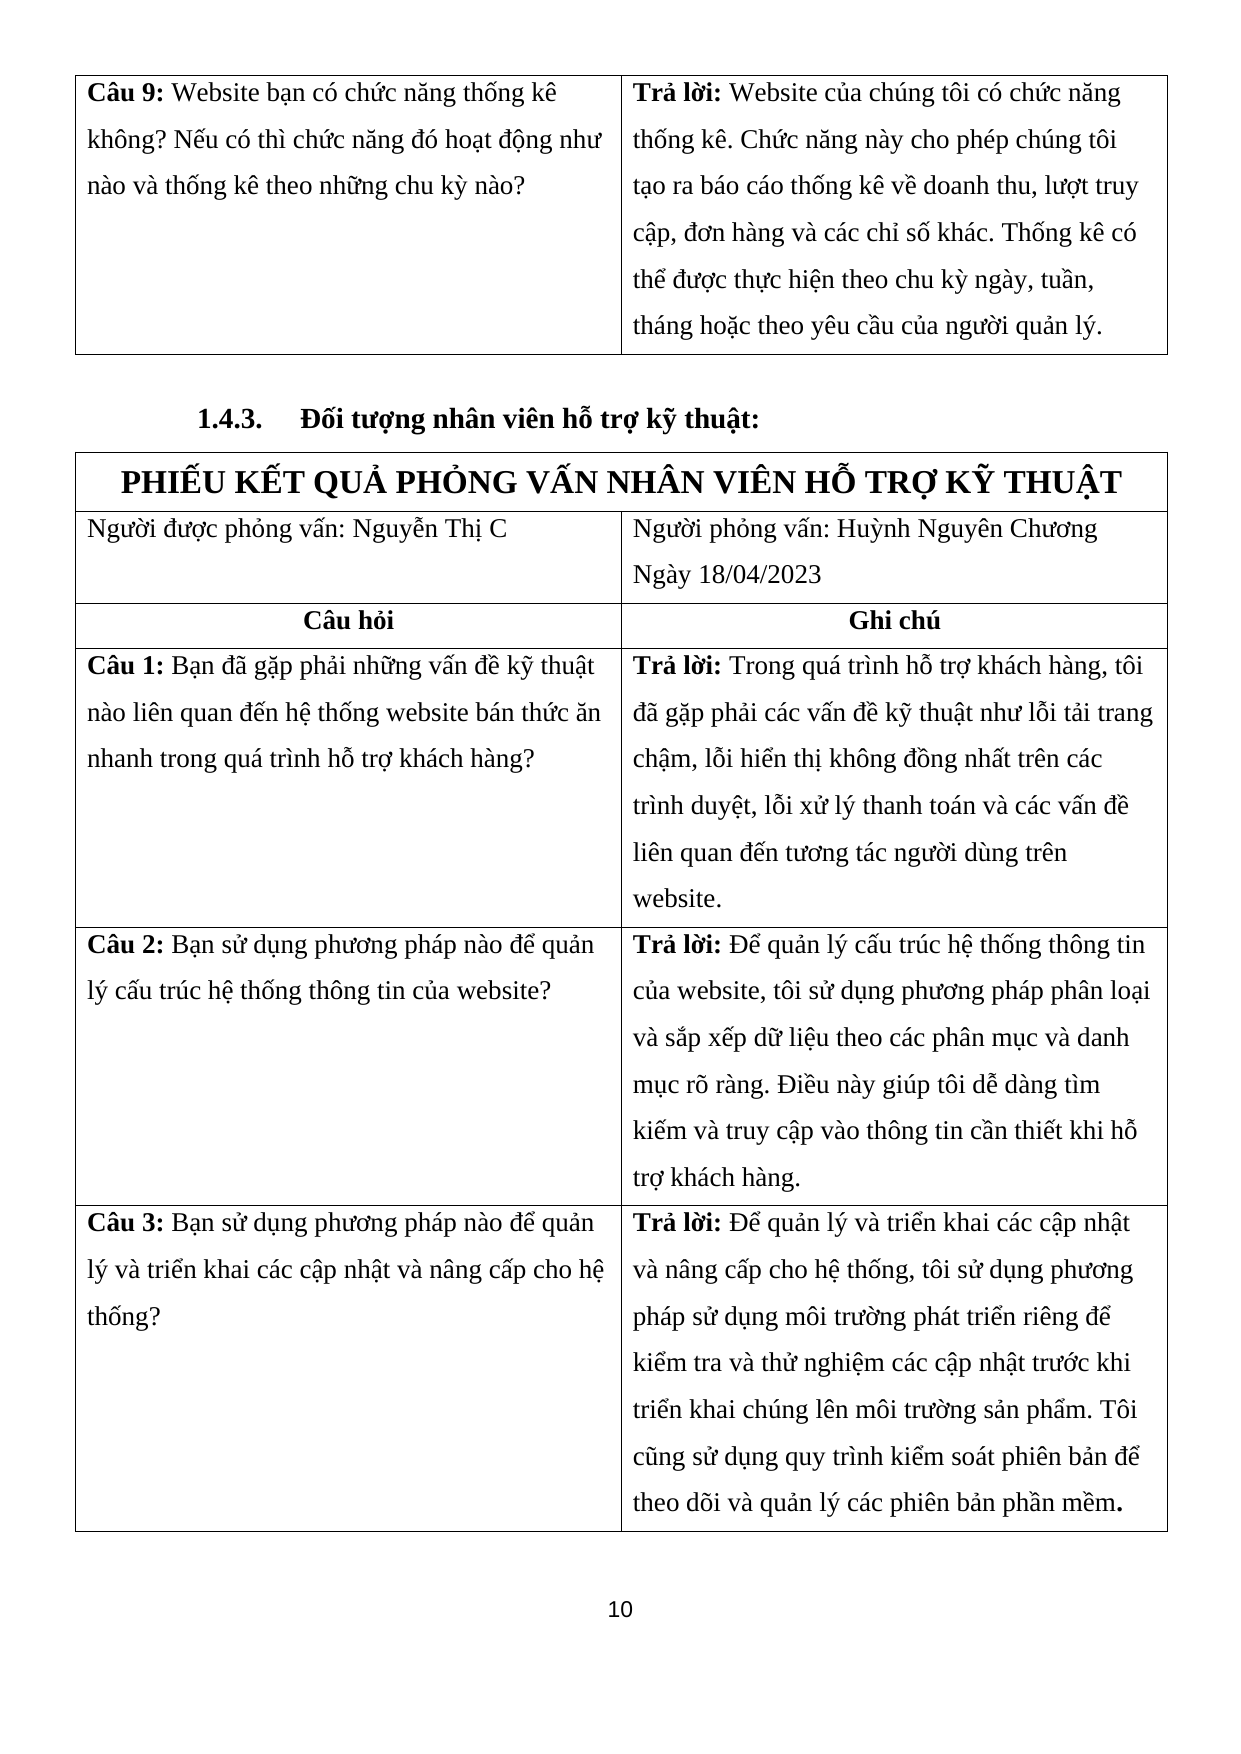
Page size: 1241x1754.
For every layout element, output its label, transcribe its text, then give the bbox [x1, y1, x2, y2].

table_cell Trả lời: Website của chúng tôi có chức năng thống kê. Chức năng này cho phép chúng tôi tạo ra báo cáo thống kê về doanh thu, lượt truy cập, đơn hàng và các chỉ số khác. Thống kê có thể được thực hiện theo chu kỳ ngày, tuần, tháng hoặc theo yêu cầu của người quản lý. [622, 76, 1167, 354]
table_cell Câu 2: Bạn sử dụng phương pháp nào để quản lý cấu trúc hệ thống thông tin của website? [76, 928, 621, 1205]
table_cell Câu hỏi [76, 604, 621, 648]
table_cell Trả lời: Để quản lý cấu trúc hệ thống thông tin của website, tôi sử dụng phương pháp phân loại và sắp xếp dữ liệu theo các phân mục và danh mục rõ ràng. Điều này giúp tôi dễ dàng tìm kiếm và truy cập vào thông tin cần thiết khi hỗ trợ khách hàng. [622, 928, 1167, 1205]
table_header PHIẾU KẾT QUẢ PHỎNG VẤN NHÂN VIÊN HỖ TRỢ KỸ THUẬT [76, 453, 1167, 511]
table_cell Người được phỏng vấn: Nguyễn Thị C [76, 512, 621, 603]
table_cell Câu 1: Bạn đã gặp phải những vấn đề kỹ thuật nào liên quan đến hệ thống website bán thức ăn nhanh trong quá trình hỗ trợ khách hàng? [76, 649, 621, 927]
table_cell Ghi chú [622, 604, 1167, 648]
table_cell Câu 3: Bạn sử dụng phương pháp nào để quản lý và triển khai các cập nhật và nâng cấp cho hệ thống? [76, 1206, 621, 1531]
table_cell Người phỏng vấn: Huỳnh Nguyên Chương Ngày 18/04/2023 [622, 512, 1167, 603]
list Đối tượng nhân viên hỗ trợ kỹ thuật: [262, 401, 1165, 435]
table_cell Trả lời: Trong quá trình hỗ trợ khách hàng, tôi đã gặp phải các vấn đề kỹ thuật như lỗi tải trang chậm, lỗi hiển thị không đồng nhất trên các trình duyệt, lỗi xử lý thanh toán và các vấn đề liên quan đến tương tác người dùng trên website. [622, 649, 1167, 927]
table_cell Trả lời: Để quản lý và triển khai các cập nhật và nâng cấp cho hệ thống, tôi sử dụng phương pháp sử dụng môi trường phát triển riêng để kiểm tra và thử nghiệm các cập nhật trước khi triển khai chúng lên môi trường sản phẩm. Tôi cũng sử dụng quy trình kiểm soát phiên bản để theo dõi và quản lý các phiên bản phần mềm. [622, 1206, 1167, 1531]
table_cell Câu 9: Website bạn có chức năng thống kê không? Nếu có thì chức năng đó hoạt động như nào và thống kê theo những chu kỳ nào? [76, 76, 621, 354]
